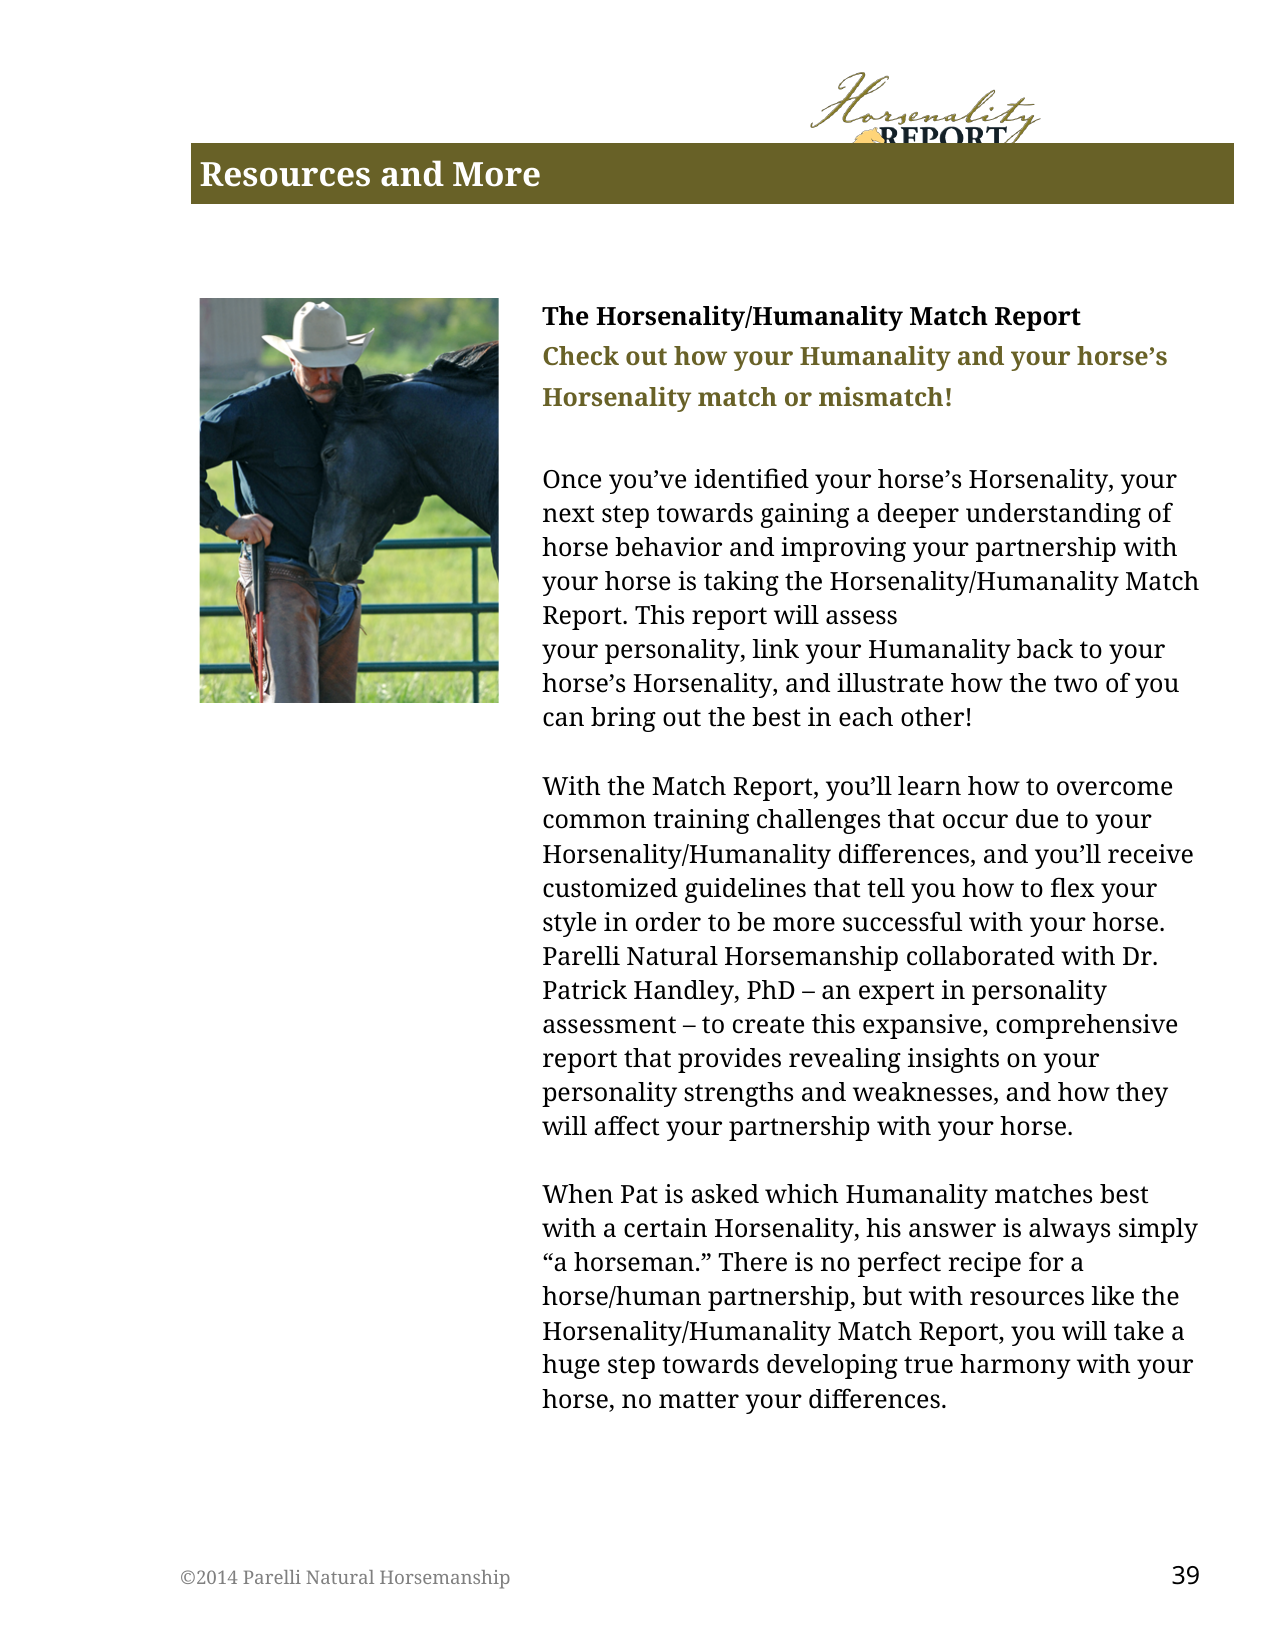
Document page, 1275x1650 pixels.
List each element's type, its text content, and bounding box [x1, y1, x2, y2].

picture [803, 68, 1042, 143]
picture [199, 298, 499, 703]
table_header Resources and More [191, 143, 1234, 204]
table_header [191, 290, 534, 1424]
table_header The Horsenality/Humanality Match Report Check out how your Humanality and your horse’s Horsenality match or mismatch! Once you’ve identified your horse’s Horsenality, your next step towards gaining a deeper understanding of horse behavior and improving your partnership with your horse is taking the Horsenality/Humanality Match Report. This report will assess your personality, link your Humanality back to your horse’s Horsenality, and illustrate how the two of you can bring out the best in each other! With the Match Report, you’ll learn how to overcome common training challenges that occur due to your Horsenality/Humanality differences, and you’ll receive customized guidelines that tell you how to flex your style in order to be more successful with your horse. Parelli Natural Horsemanship collaborated with Dr. Patrick Handley, PhD – an expert in personality assessment – to create this expansive, comprehensive report that provides revealing insights on your personality strengths and weaknesses, and how they will affect your partnership with your horse. When Pat is asked which Humanality matches best with a certain Horsenality, his answer is always simply “a horseman.” There is no perfect recipe for a horse/human partnership, but with resources like the Horsenality/Humanality Match Report, you will take a huge step towards developing true harmony with your horse, no matter your differences. [534, 290, 1211, 1424]
